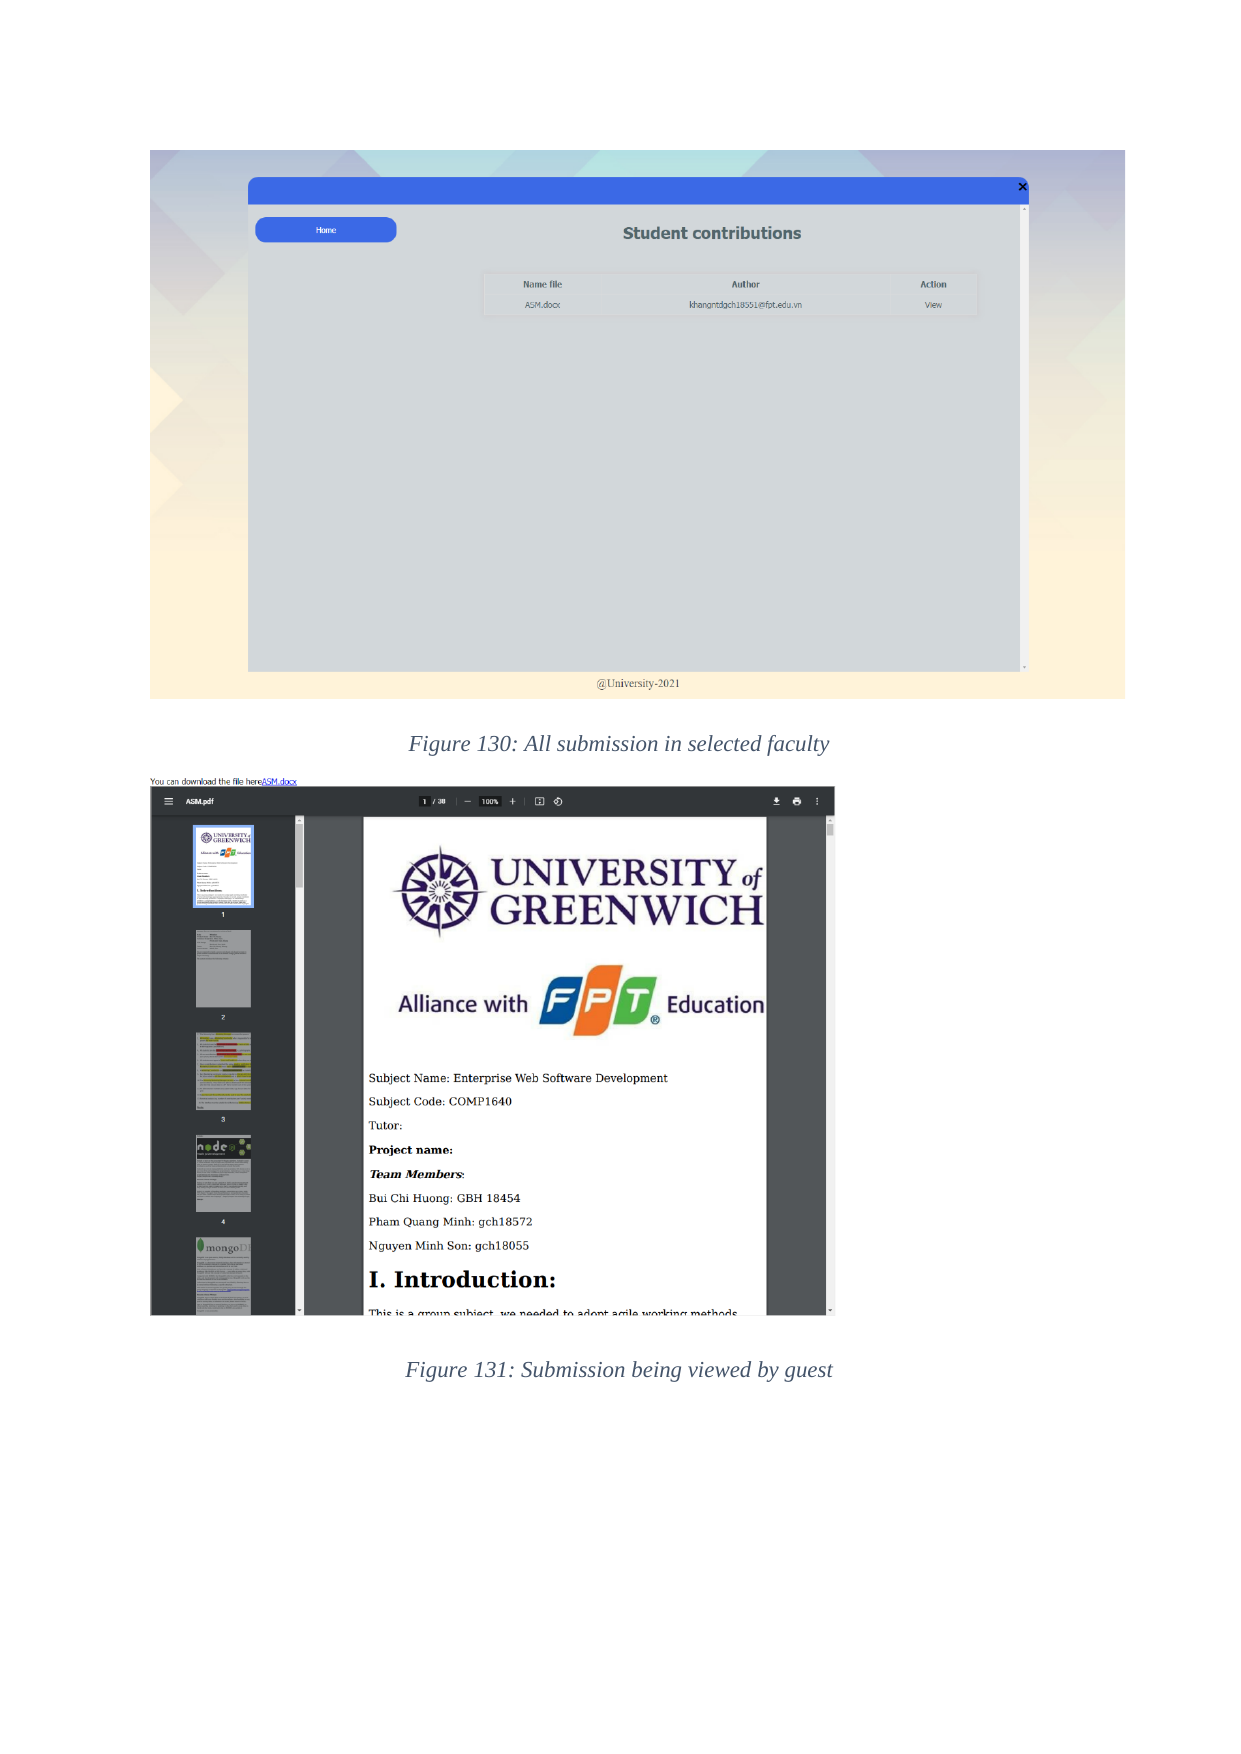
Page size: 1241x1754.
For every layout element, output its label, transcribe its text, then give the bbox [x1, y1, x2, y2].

picture [150, 150, 1125, 699]
text Figure 130: All submission in selected faculty [150, 729, 1090, 756]
picture [150, 776, 1125, 1326]
text Figure 131: Submission being viewed by guest [150, 1356, 1090, 1383]
